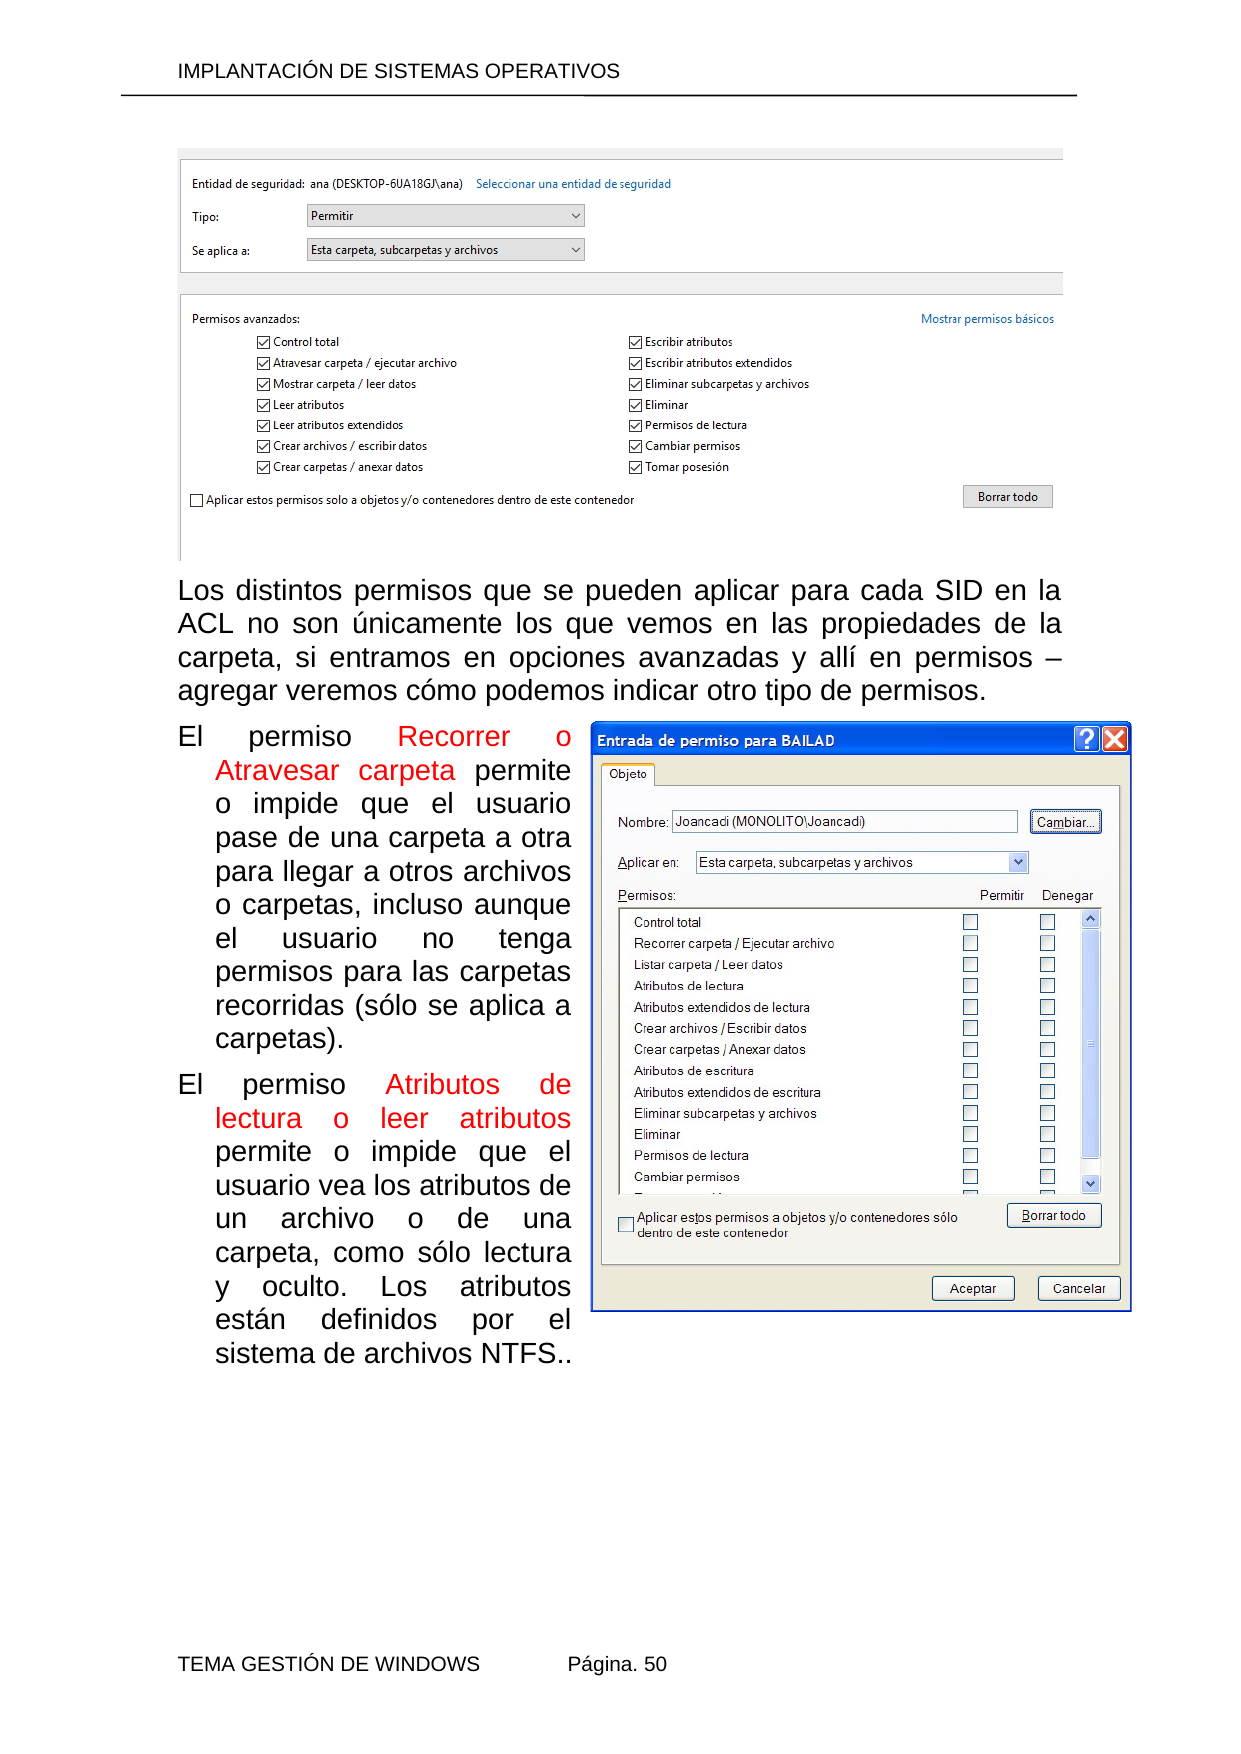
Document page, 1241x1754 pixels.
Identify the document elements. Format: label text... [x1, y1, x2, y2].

list El permiso Recorrer o Atravesar carpeta permite o impide que el usuario pase de una carpeta a otra para llegar a otros archivos o carpetas, incluso aunque el usuario no tenga permisos para las carpetas recorridas (sólo se aplica a carpetas). [177, 719, 1063, 1055]
list Los distintos permisos que se pueden aplicar para cada SID en la ACL no son únicamente los que vemos en las propiedades de la carpeta, si entramos en opciones avanzadas y allí en permisos – agregar veremos cómo podemos indicar otro tipo de permisos. [177, 573, 1063, 707]
list El permiso Atributos de lectura o leer atributos permite o impide que el usuario vea los atributos de un archivo o de una carpeta, como sólo lectura y oculto. Los atributos están definidos por el sistema de archivos NTFS.. [177, 1067, 1063, 1369]
picture [177, 147, 1063, 561]
picture [590, 721, 1132, 1312]
